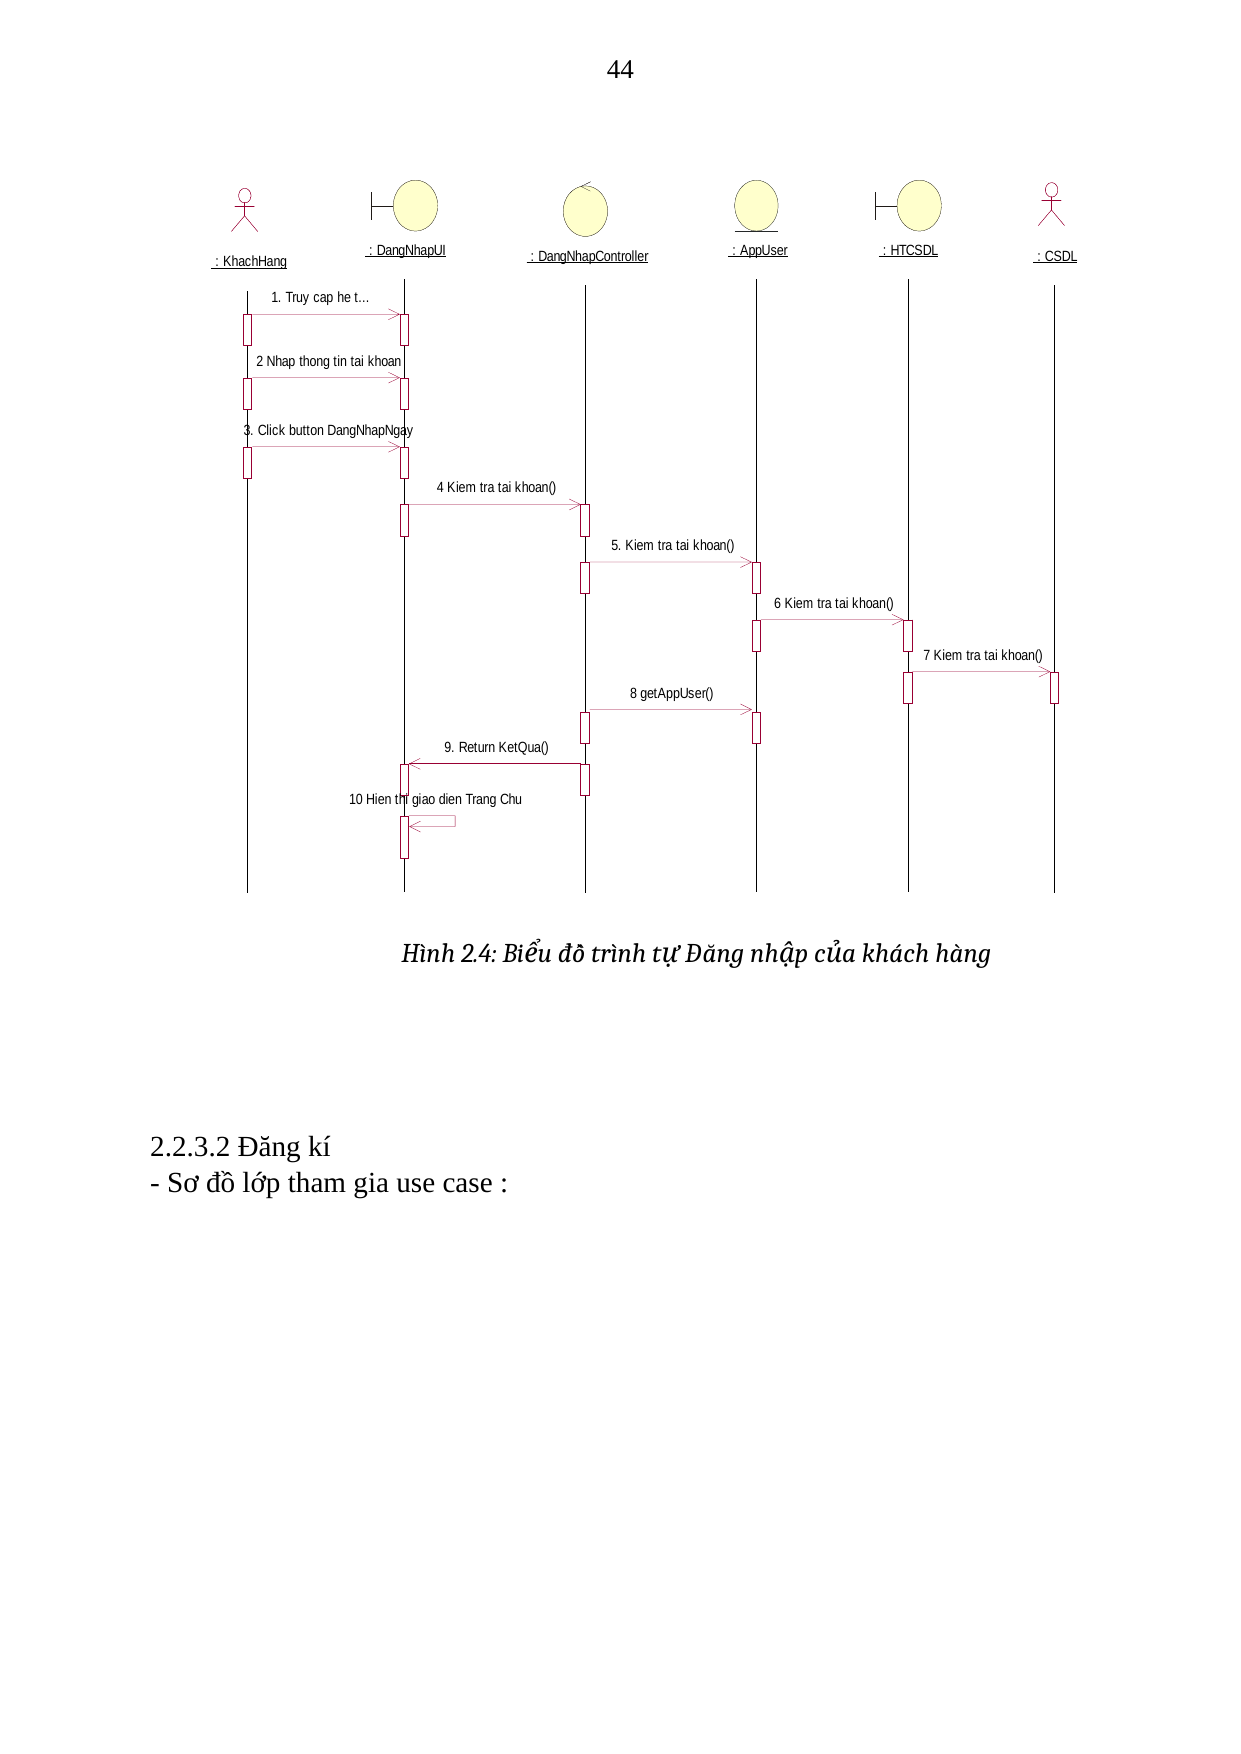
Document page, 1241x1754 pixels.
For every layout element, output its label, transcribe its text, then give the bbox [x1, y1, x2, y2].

text - Sơ đồ lớp tham gia use case : [150, 1166, 1090, 1199]
subtitle 2.2.3.2 Đăng kí [150, 1129, 1090, 1163]
text Hình 2.4: Biểu đồ trình tự Đăng nhập của khách hàng [150, 938, 1090, 970]
